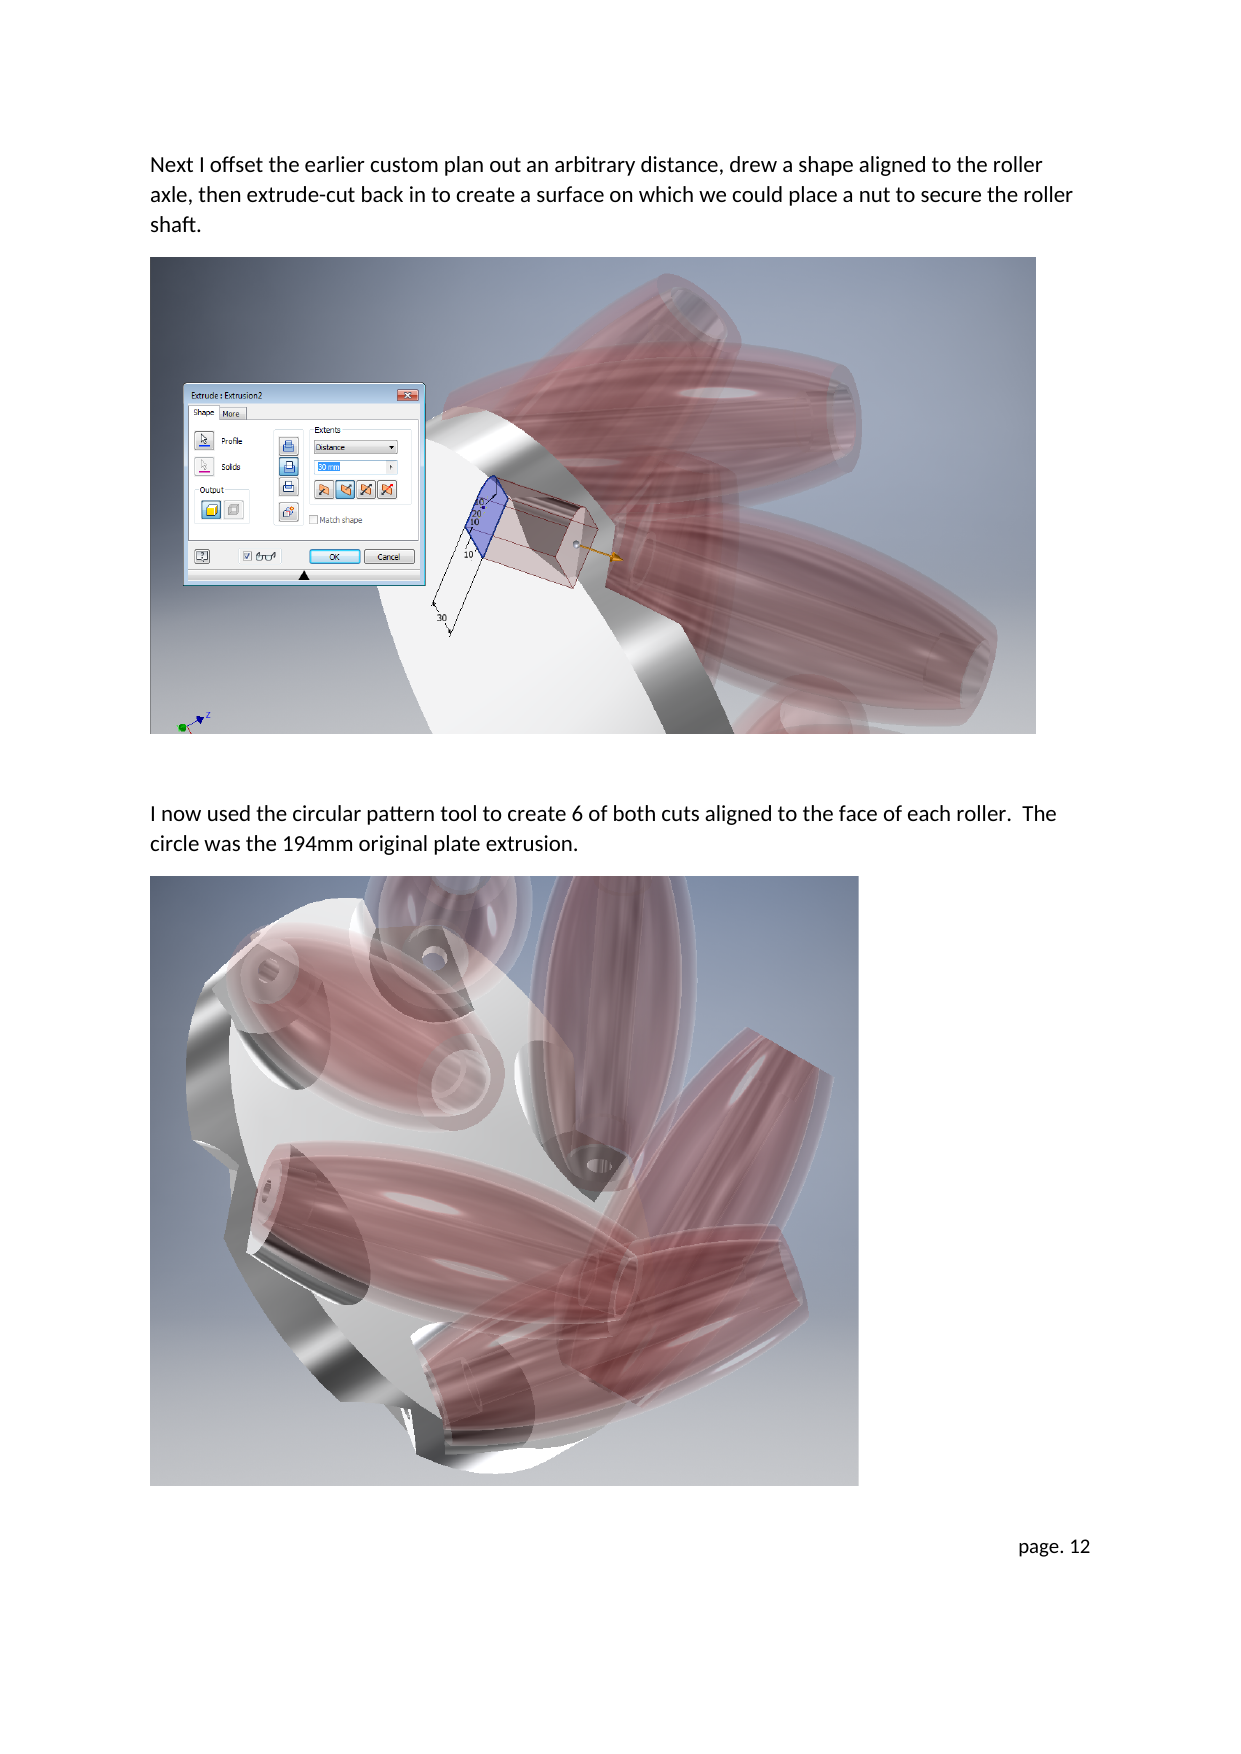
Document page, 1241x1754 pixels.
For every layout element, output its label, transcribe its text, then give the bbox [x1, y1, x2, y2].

text Next I offset the earlier custom plan out an arbitrary distance, drew a shape aligned to the roller axle, then extrude-cut back in to create a surface on which we could place a nut to secure the roller shaft. [150, 150, 1090, 238]
picture [150, 257, 1036, 734]
text I now used the circular pattern tool to create 6 of both cuts aligned to the face of each roller. The circle was the 194mm original plate extrusion. [150, 799, 1090, 857]
picture [150, 876, 859, 1486]
